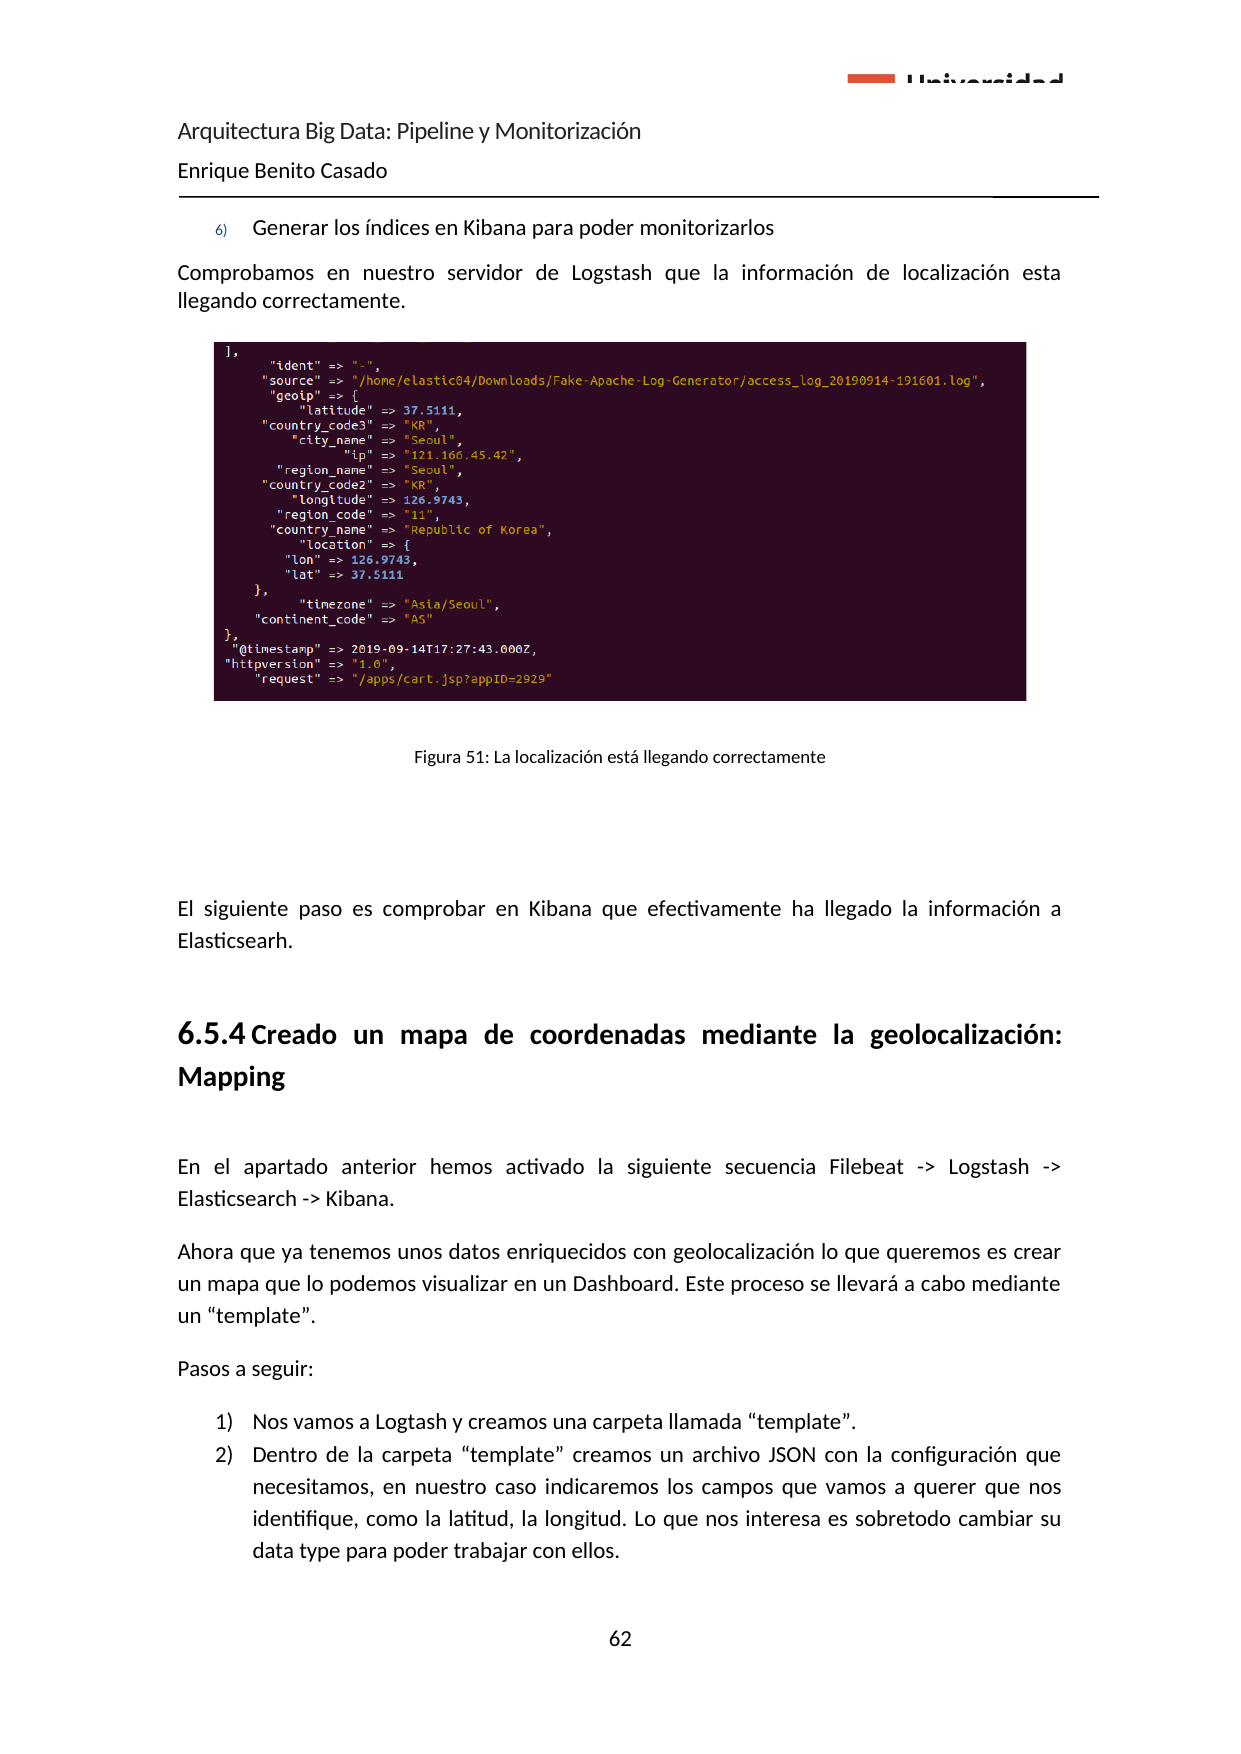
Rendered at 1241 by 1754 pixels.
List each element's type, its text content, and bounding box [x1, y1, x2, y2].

text Comprobamos en nuestro servidor de Logstash que la información de localización esta llegando correctamente. [177, 258, 1063, 314]
picture [847, 73, 1063, 83]
list El siguiente paso es comprobar en Kibana que efectivamente ha llegado la información a . [177, 894, 1063, 955]
list Dentro de la carpeta “template” creamos un archivo JSON con la configuración que necesitamos, en nuestro caso indicaremos los campos que vamos a querer que nos identifique, como la latitud, la longitud. Lo que nos interesa es sobretodo cambiar su data type para poder trabajar con ellos. [215, 1440, 1063, 1564]
list Generar los índices en Kibana para poder monitorizarlos [215, 213, 1063, 241]
text Pasos a seguir: [177, 1354, 1063, 1382]
subtitle Creado un mapa de coordenadas mediante la geolocalización: Mapping [177, 1012, 1063, 1093]
picture [213, 342, 1027, 701]
text En el apartado anterior hemos activado la siguiente secuencia Filebeat -> Logstash -> Elasticsearch -> Kibana. [177, 1152, 1063, 1212]
list Nos vamos a Logtash y creamos una carpeta llamada “template”. [215, 1407, 1063, 1436]
text Ahora que ya tenemos unos datos enriquecidos con geolocalización lo que queremos es crear un mapa que lo podemos visualizar en un Dashboard. Este proceso se llevará a cabo mediante un “template”. [177, 1237, 1063, 1329]
